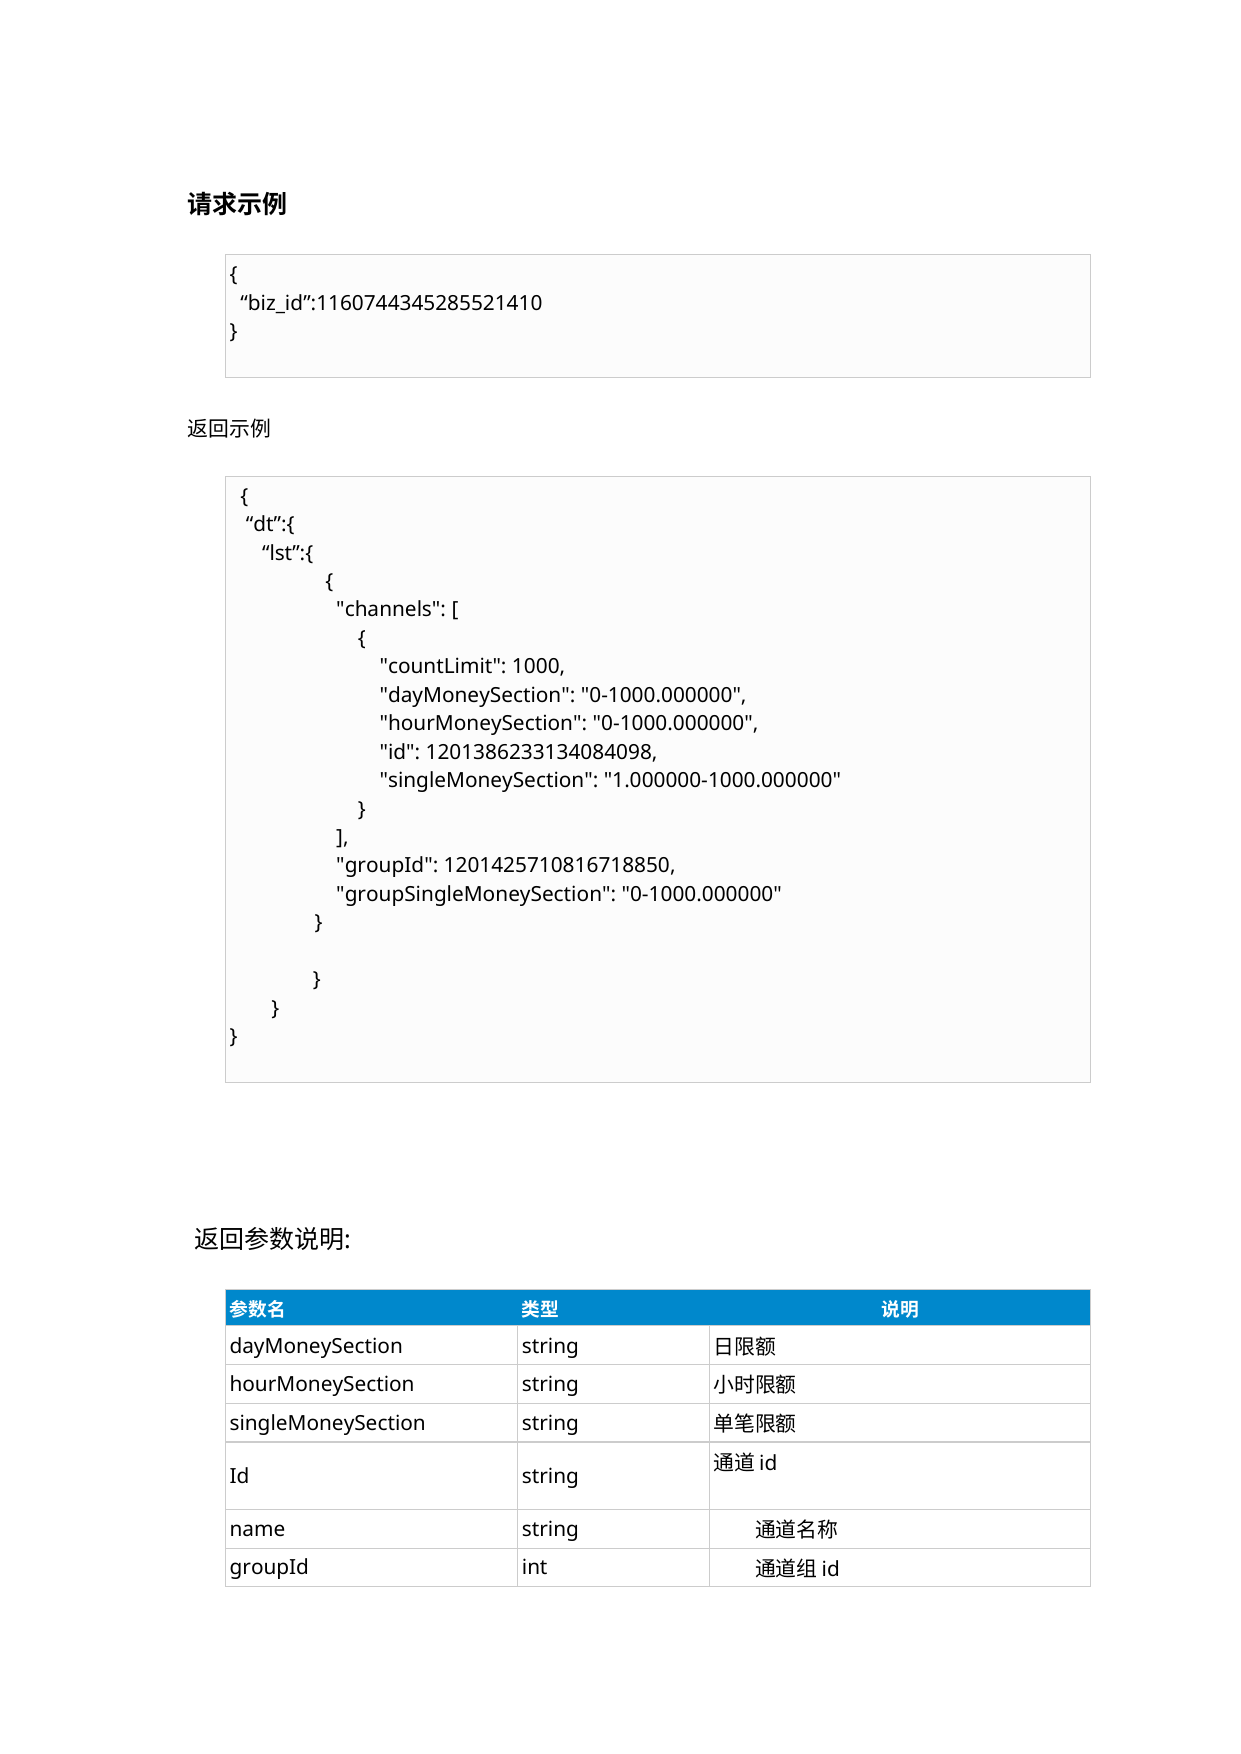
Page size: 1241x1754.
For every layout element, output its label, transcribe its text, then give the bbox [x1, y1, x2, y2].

text 返回参数说明: [187, 1219, 1053, 1255]
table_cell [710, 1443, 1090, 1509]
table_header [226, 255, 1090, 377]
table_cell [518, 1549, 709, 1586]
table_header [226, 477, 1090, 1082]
text 返回示例 [187, 412, 1053, 442]
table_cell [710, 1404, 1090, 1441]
text 请求示例 [187, 184, 1053, 220]
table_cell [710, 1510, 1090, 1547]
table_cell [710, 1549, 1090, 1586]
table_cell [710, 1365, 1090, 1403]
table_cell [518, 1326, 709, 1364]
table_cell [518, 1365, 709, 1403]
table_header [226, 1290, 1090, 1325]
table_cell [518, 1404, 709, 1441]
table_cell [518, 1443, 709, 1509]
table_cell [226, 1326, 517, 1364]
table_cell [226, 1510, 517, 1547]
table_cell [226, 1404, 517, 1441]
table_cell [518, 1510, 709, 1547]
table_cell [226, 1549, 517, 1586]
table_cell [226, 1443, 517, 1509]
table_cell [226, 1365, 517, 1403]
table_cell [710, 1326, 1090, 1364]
